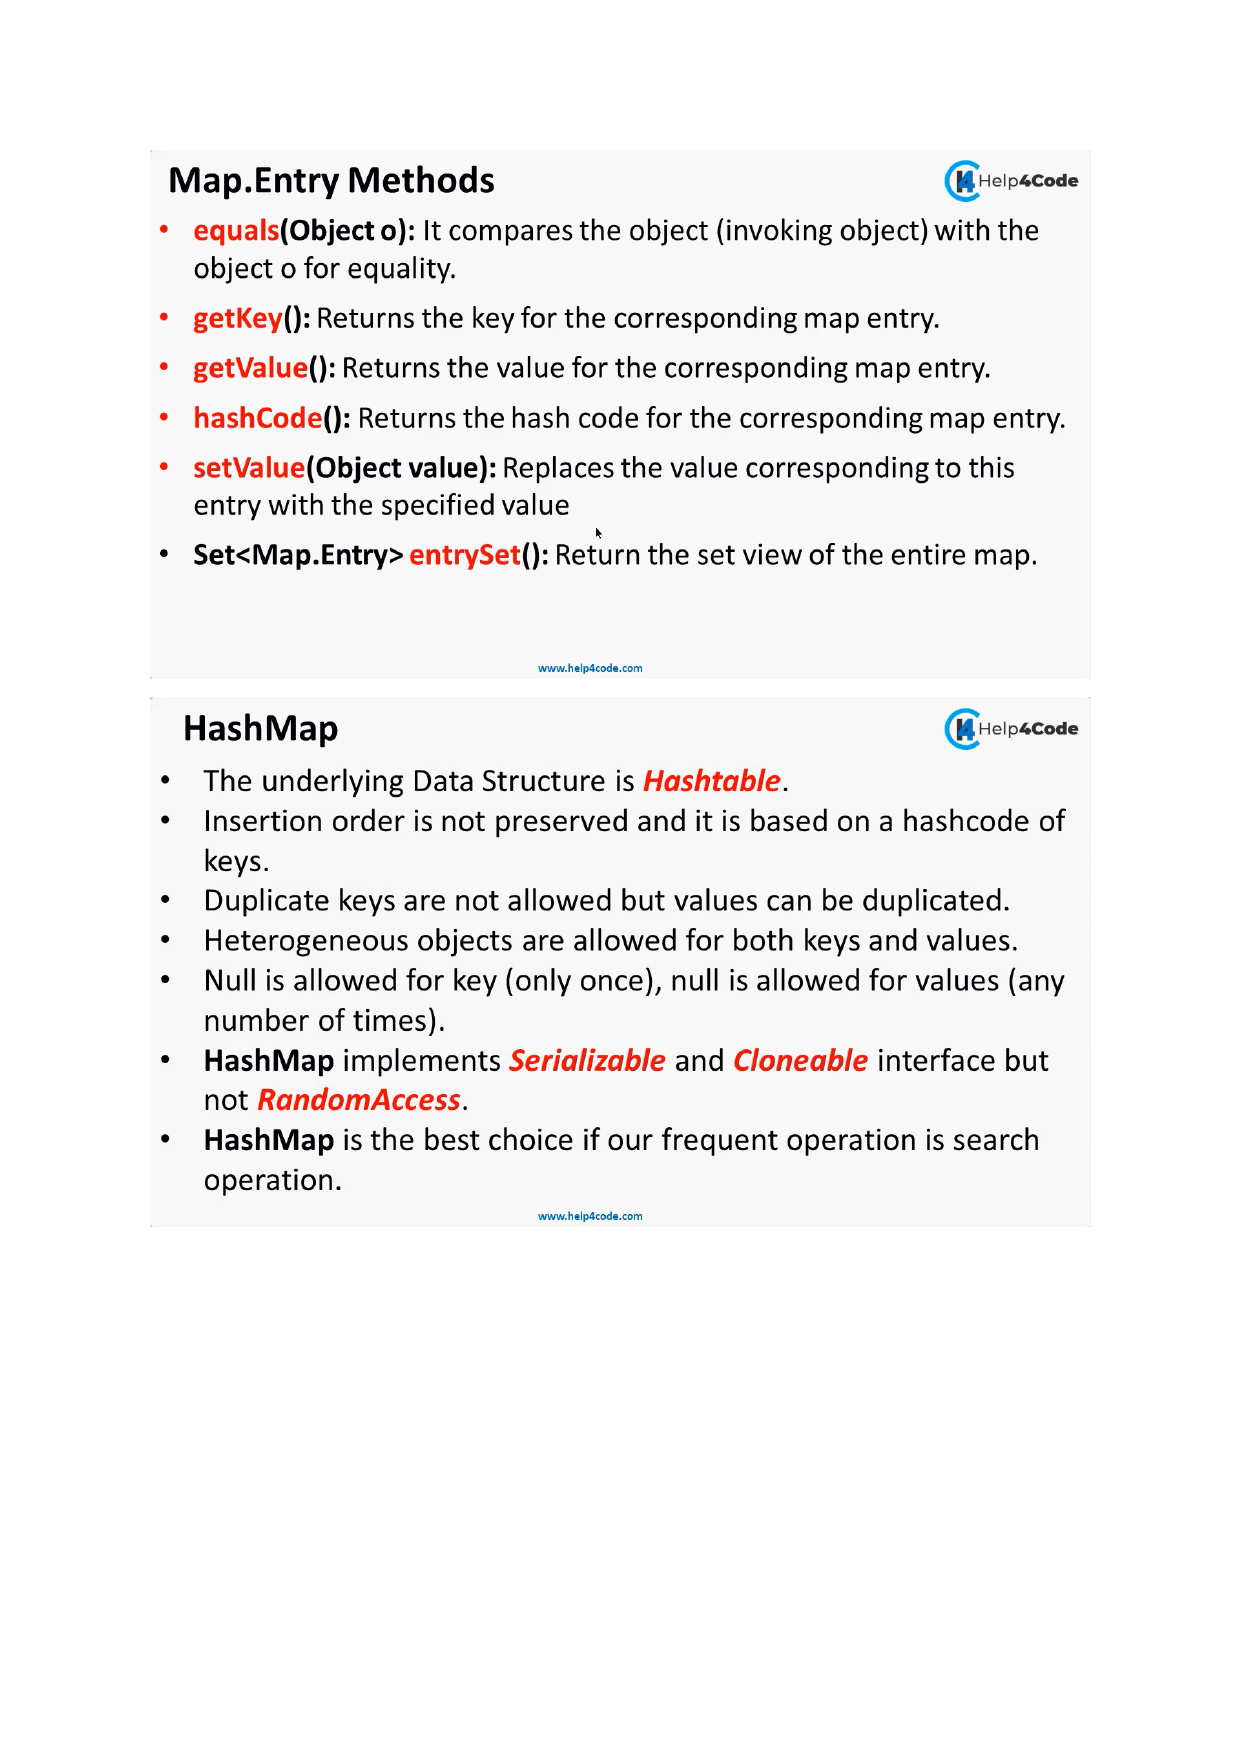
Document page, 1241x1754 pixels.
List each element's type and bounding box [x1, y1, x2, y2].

picture [150, 150, 1091, 679]
picture [150, 697, 1091, 1227]
